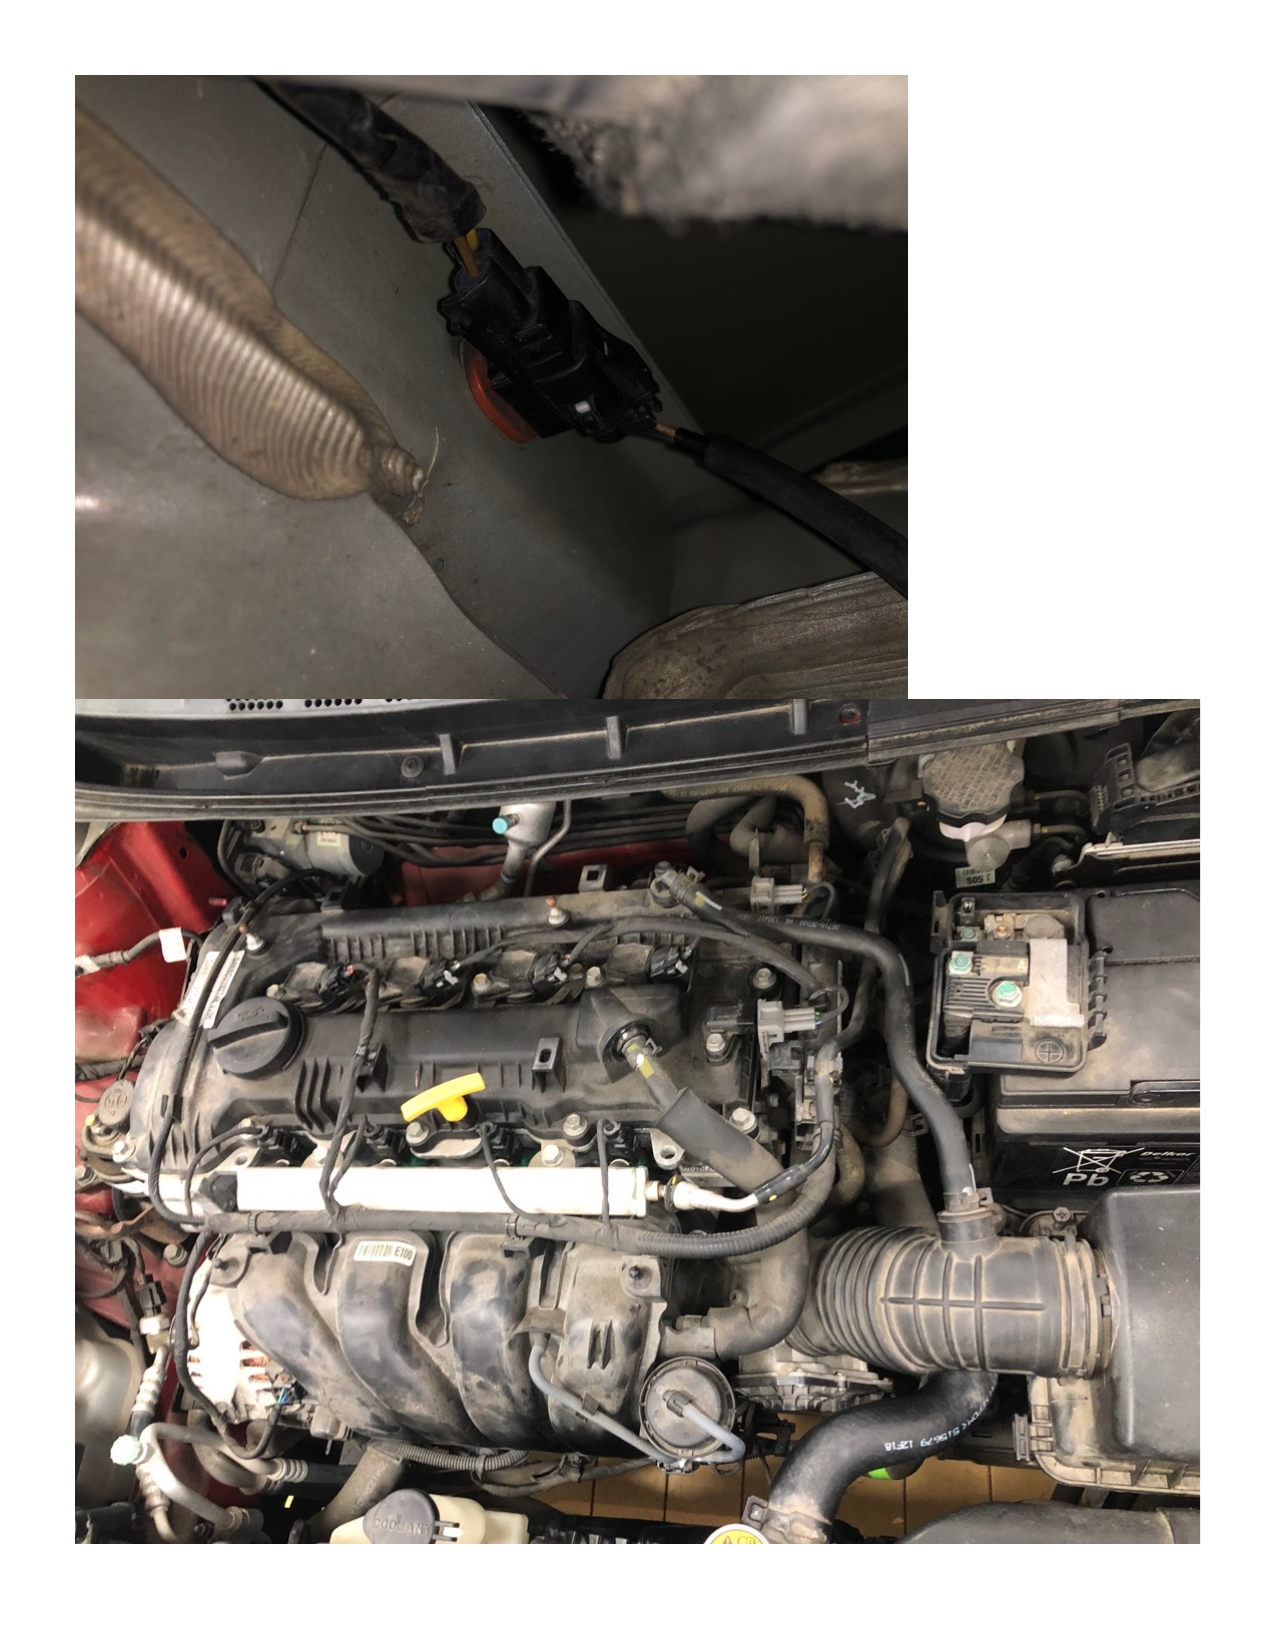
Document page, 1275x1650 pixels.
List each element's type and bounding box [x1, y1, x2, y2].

picture [75, 75, 1200, 1544]
